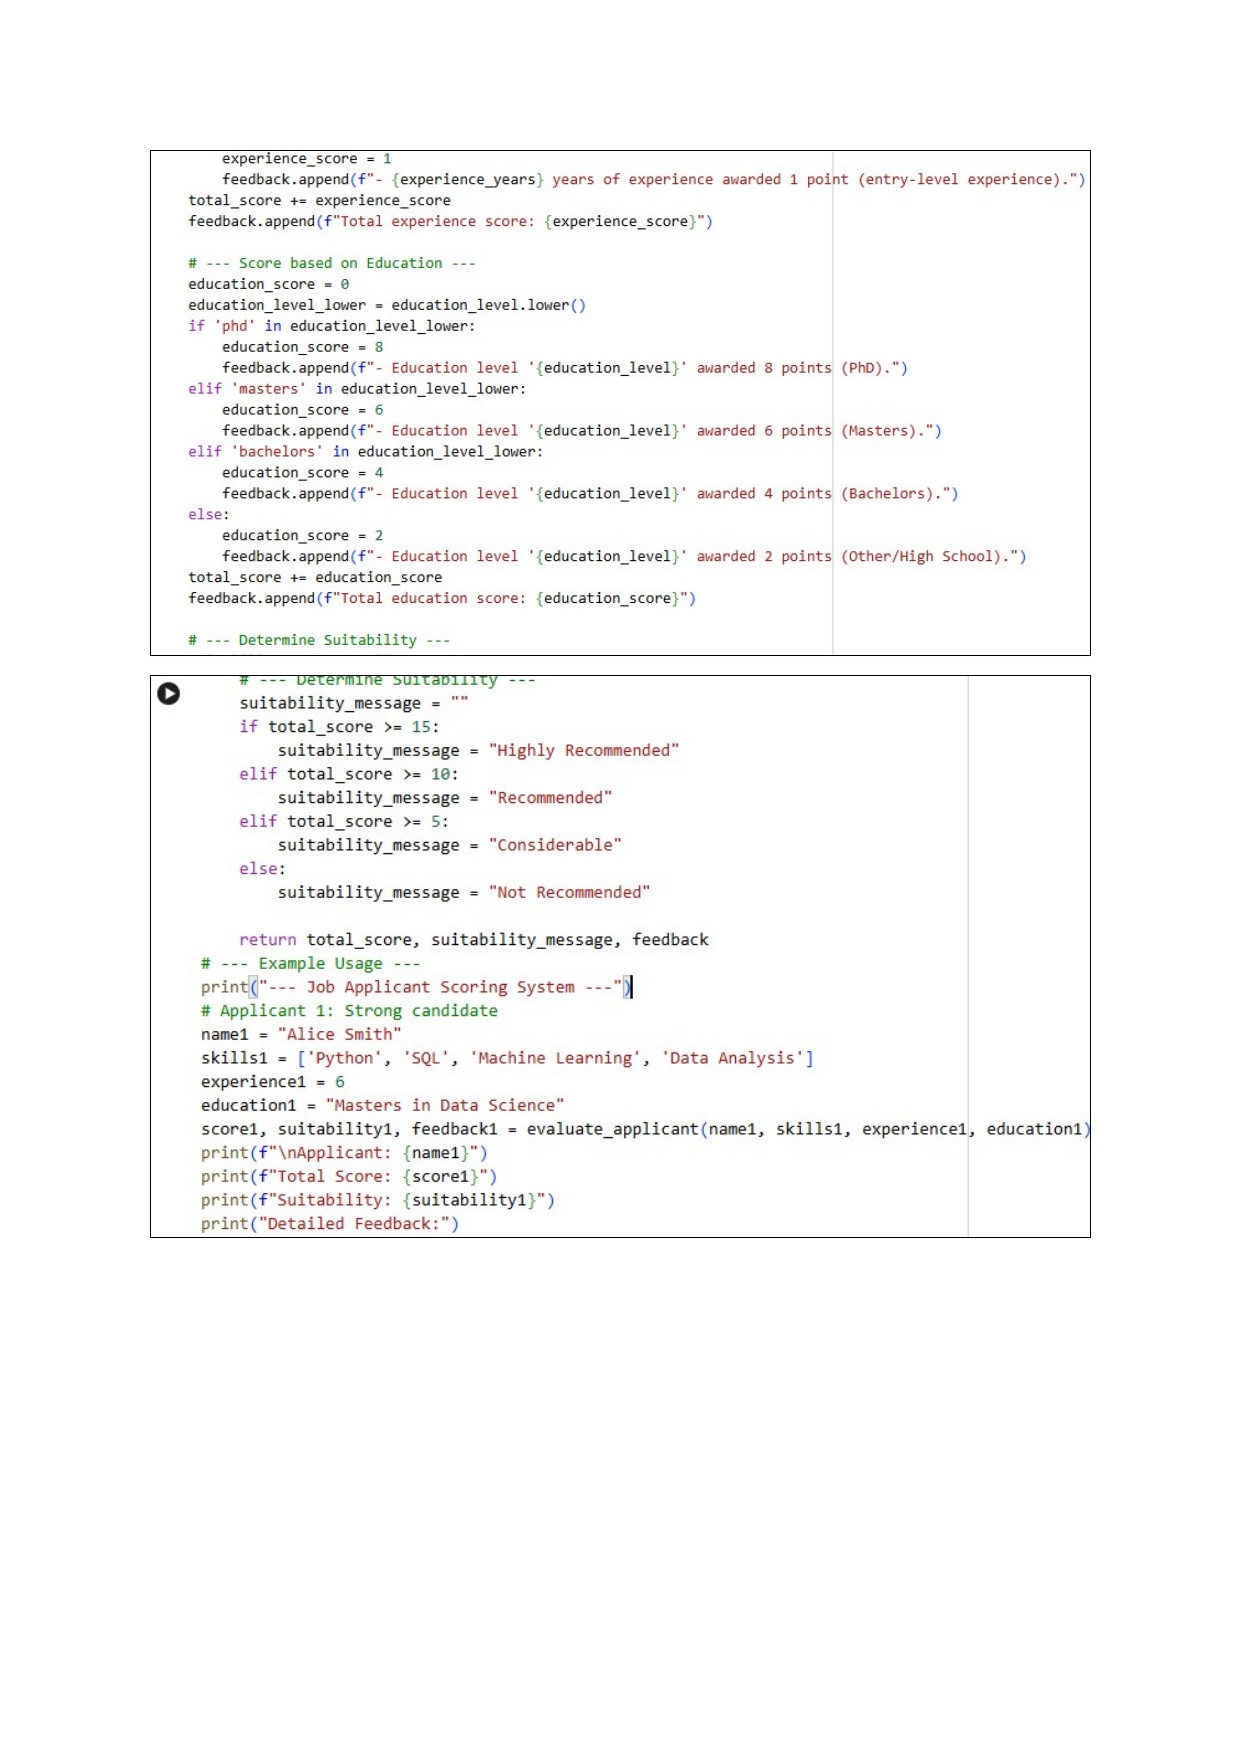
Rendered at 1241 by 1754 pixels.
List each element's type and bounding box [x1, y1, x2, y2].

picture [151, 151, 1090, 655]
picture [151, 676, 1090, 1237]
